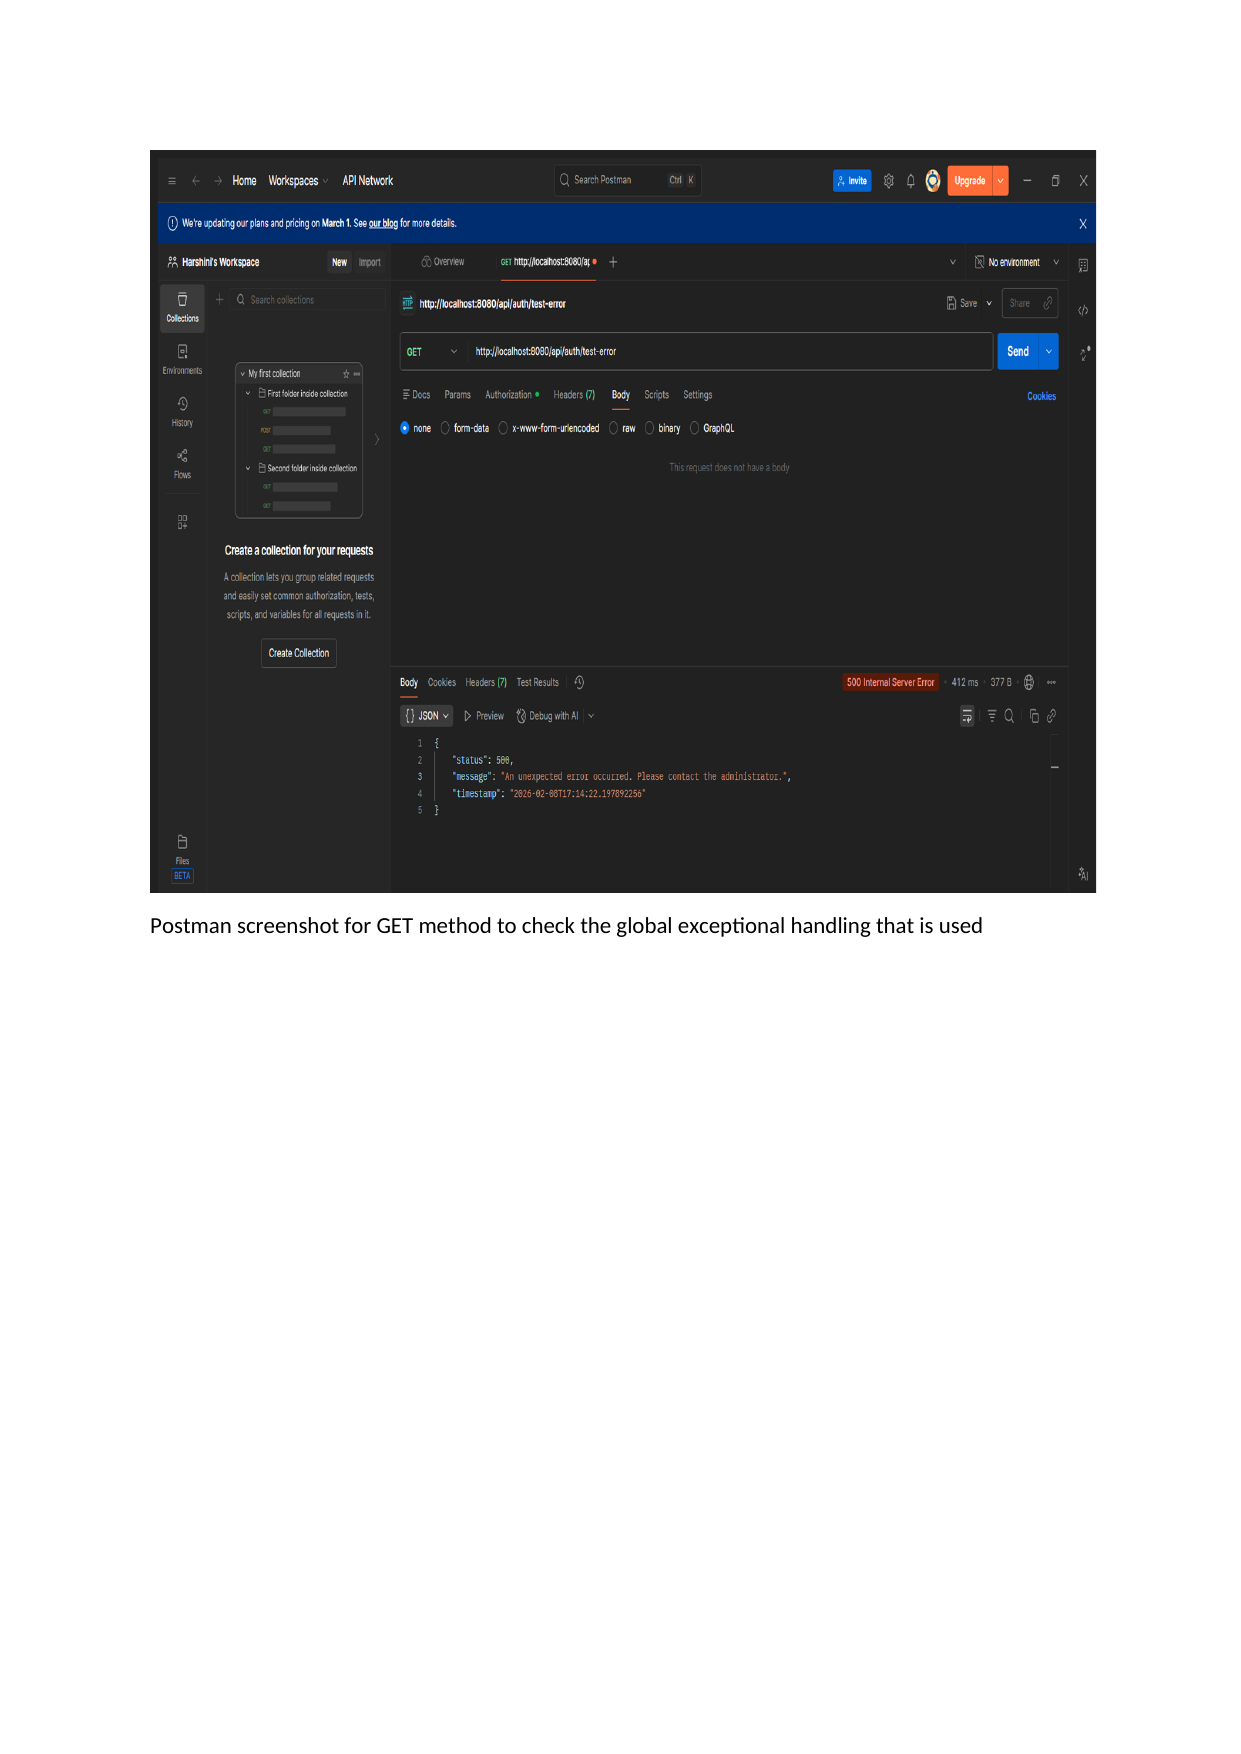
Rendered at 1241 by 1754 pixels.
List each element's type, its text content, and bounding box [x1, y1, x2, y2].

picture [150, 150, 1097, 893]
text Postman screenshot for GET method to check the global exceptional handling that is used [150, 912, 1090, 940]
